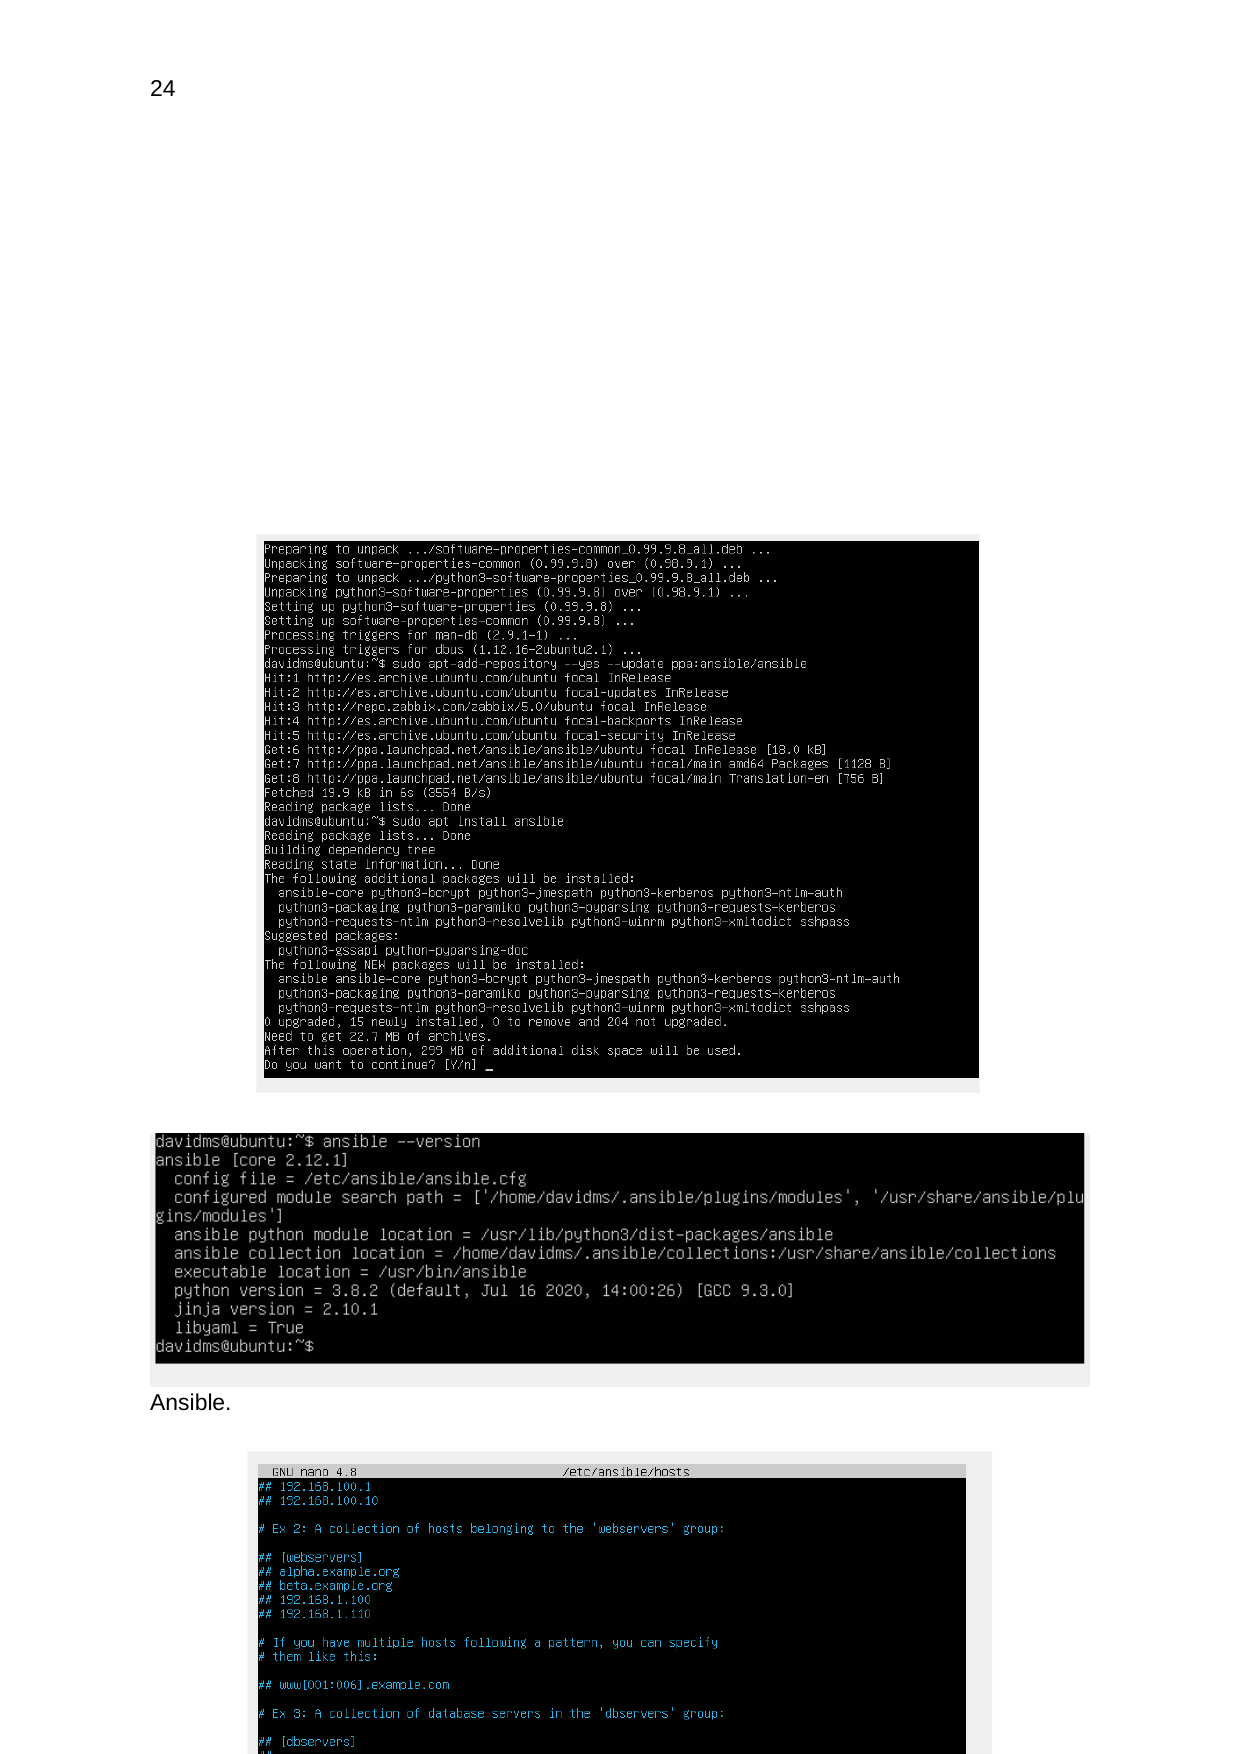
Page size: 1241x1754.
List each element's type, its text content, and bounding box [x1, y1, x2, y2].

text Ahora tenemos que añadir la dirección de CentOS (192.168.56.110) a la lista de hosts de Ansible. [150, 1387, 1090, 1415]
picture [247, 1451, 993, 1754]
picture [149, 1133, 1091, 1387]
picture [256, 534, 980, 1093]
